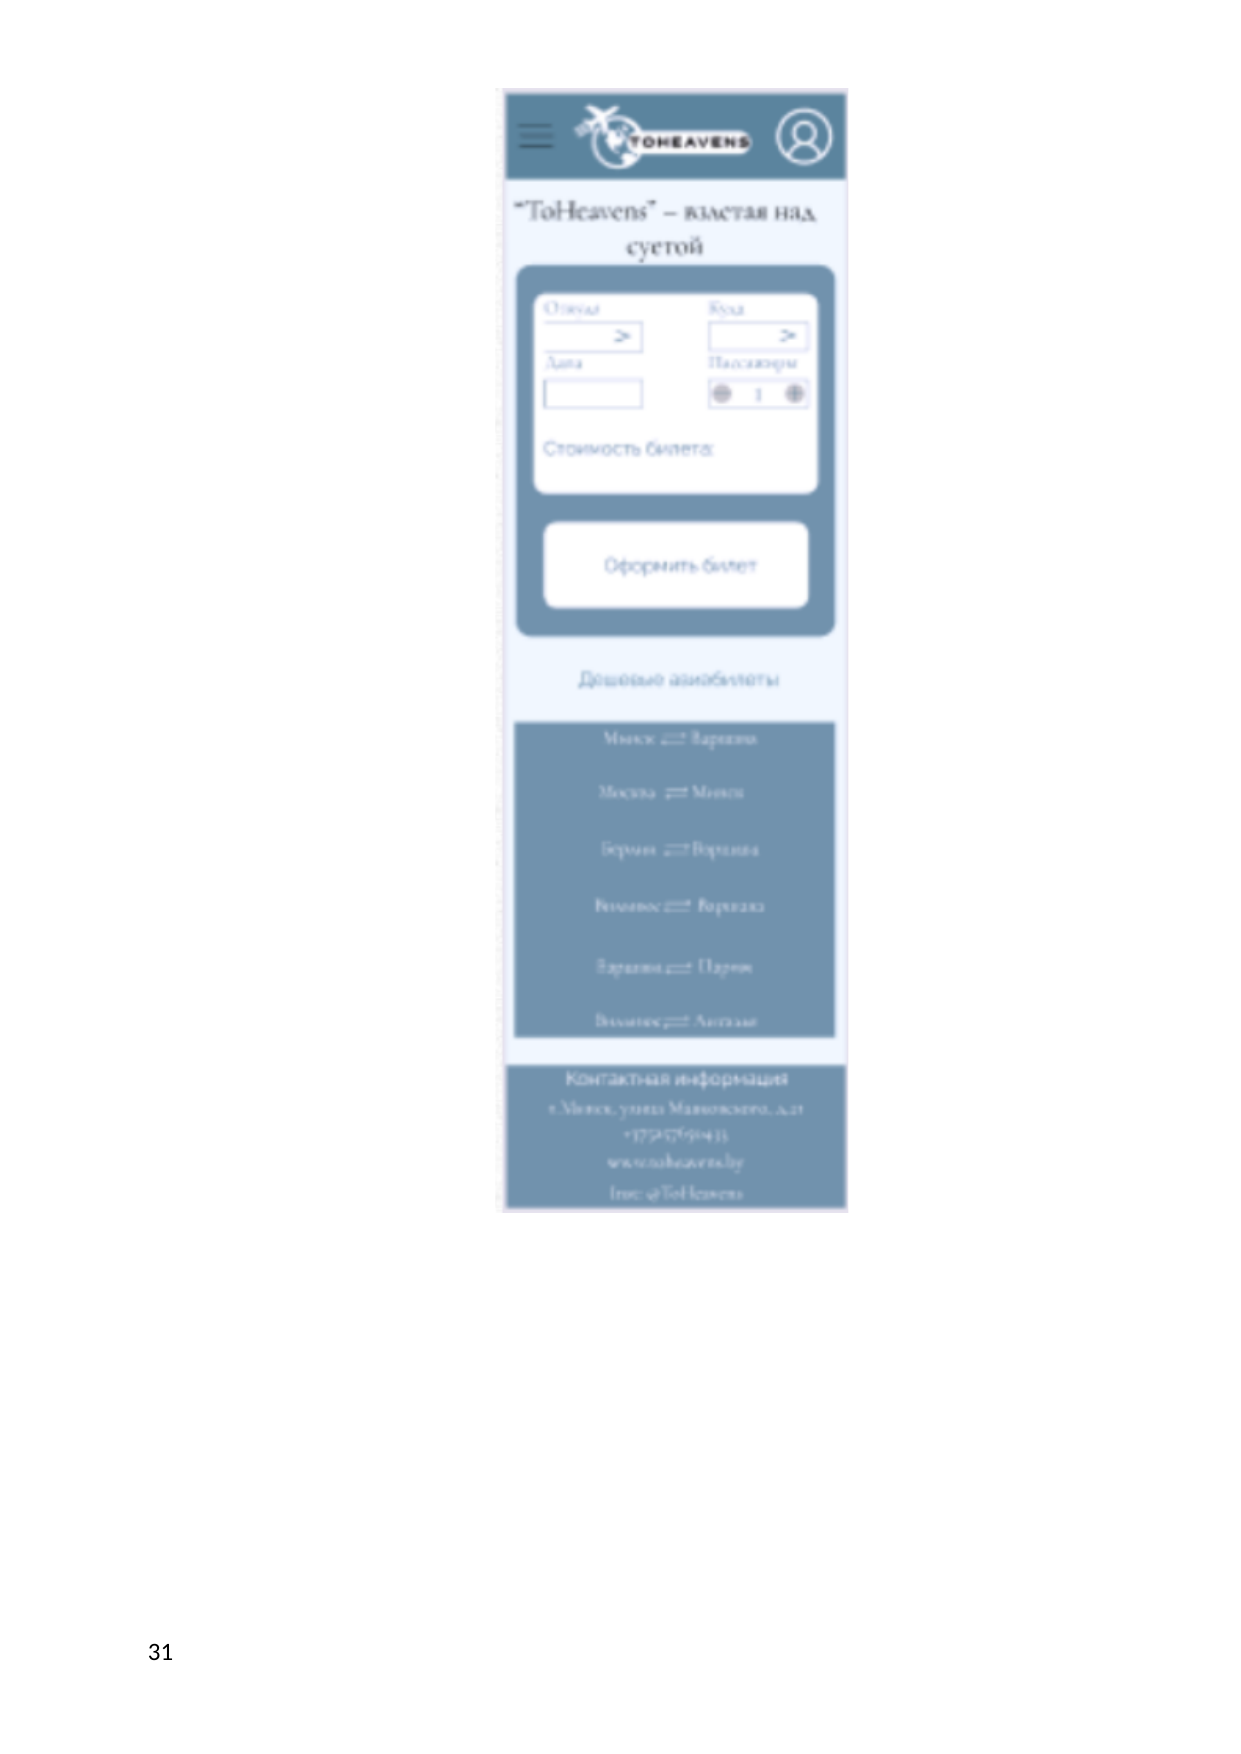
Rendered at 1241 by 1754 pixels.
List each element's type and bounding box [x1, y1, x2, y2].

picture [495, 88, 849, 1213]
